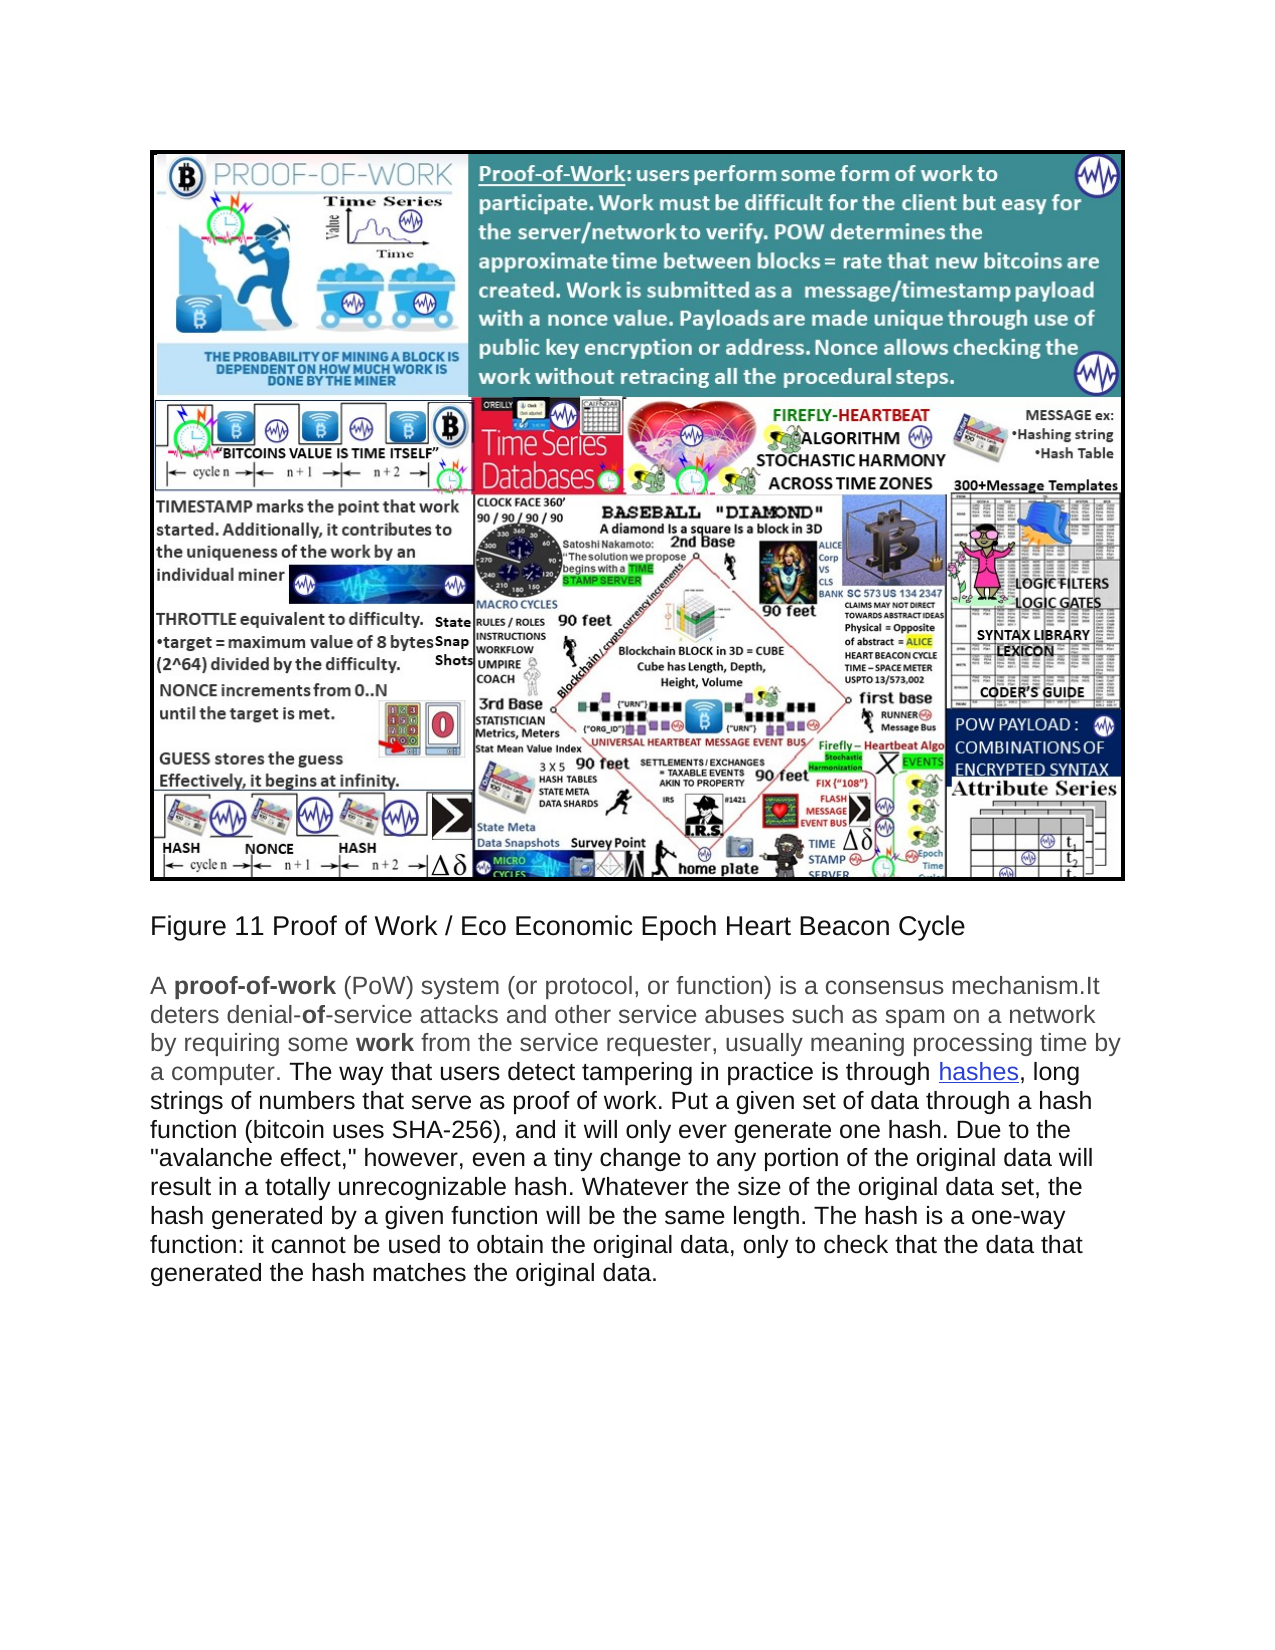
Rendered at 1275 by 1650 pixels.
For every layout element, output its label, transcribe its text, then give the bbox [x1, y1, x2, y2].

text A proof-of-work (PoW) system (or protocol, or function) is a consensus mechanism.It deters denial-of-service attacks and other service abuses such as spam on a network by requiring some work from the service requester, usually meaning processing time by a computer. The way that users detect tampering in practice is through hashes, long strings of numbers that serve as proof of work. Put a given set of data through a hash function (bitcoin uses SHA-256), and it will only ever generate one hash. Due to the "avalanche effect," however, even a tiny change to any portion of the original data will result in a totally unrecognizable hash. Whatever the size of the original data set, the hash generated by a given function will be the same length. The hash is a one-way function: it cannot be used to obtain the original data, only to check that the data that generated the hash matches the original data. [150, 971, 1125, 1287]
text Figure 11 Proof of Work / Eco Economic Epoch Heart Beacon Cycle [150, 910, 1125, 942]
picture [154, 154, 1121, 877]
